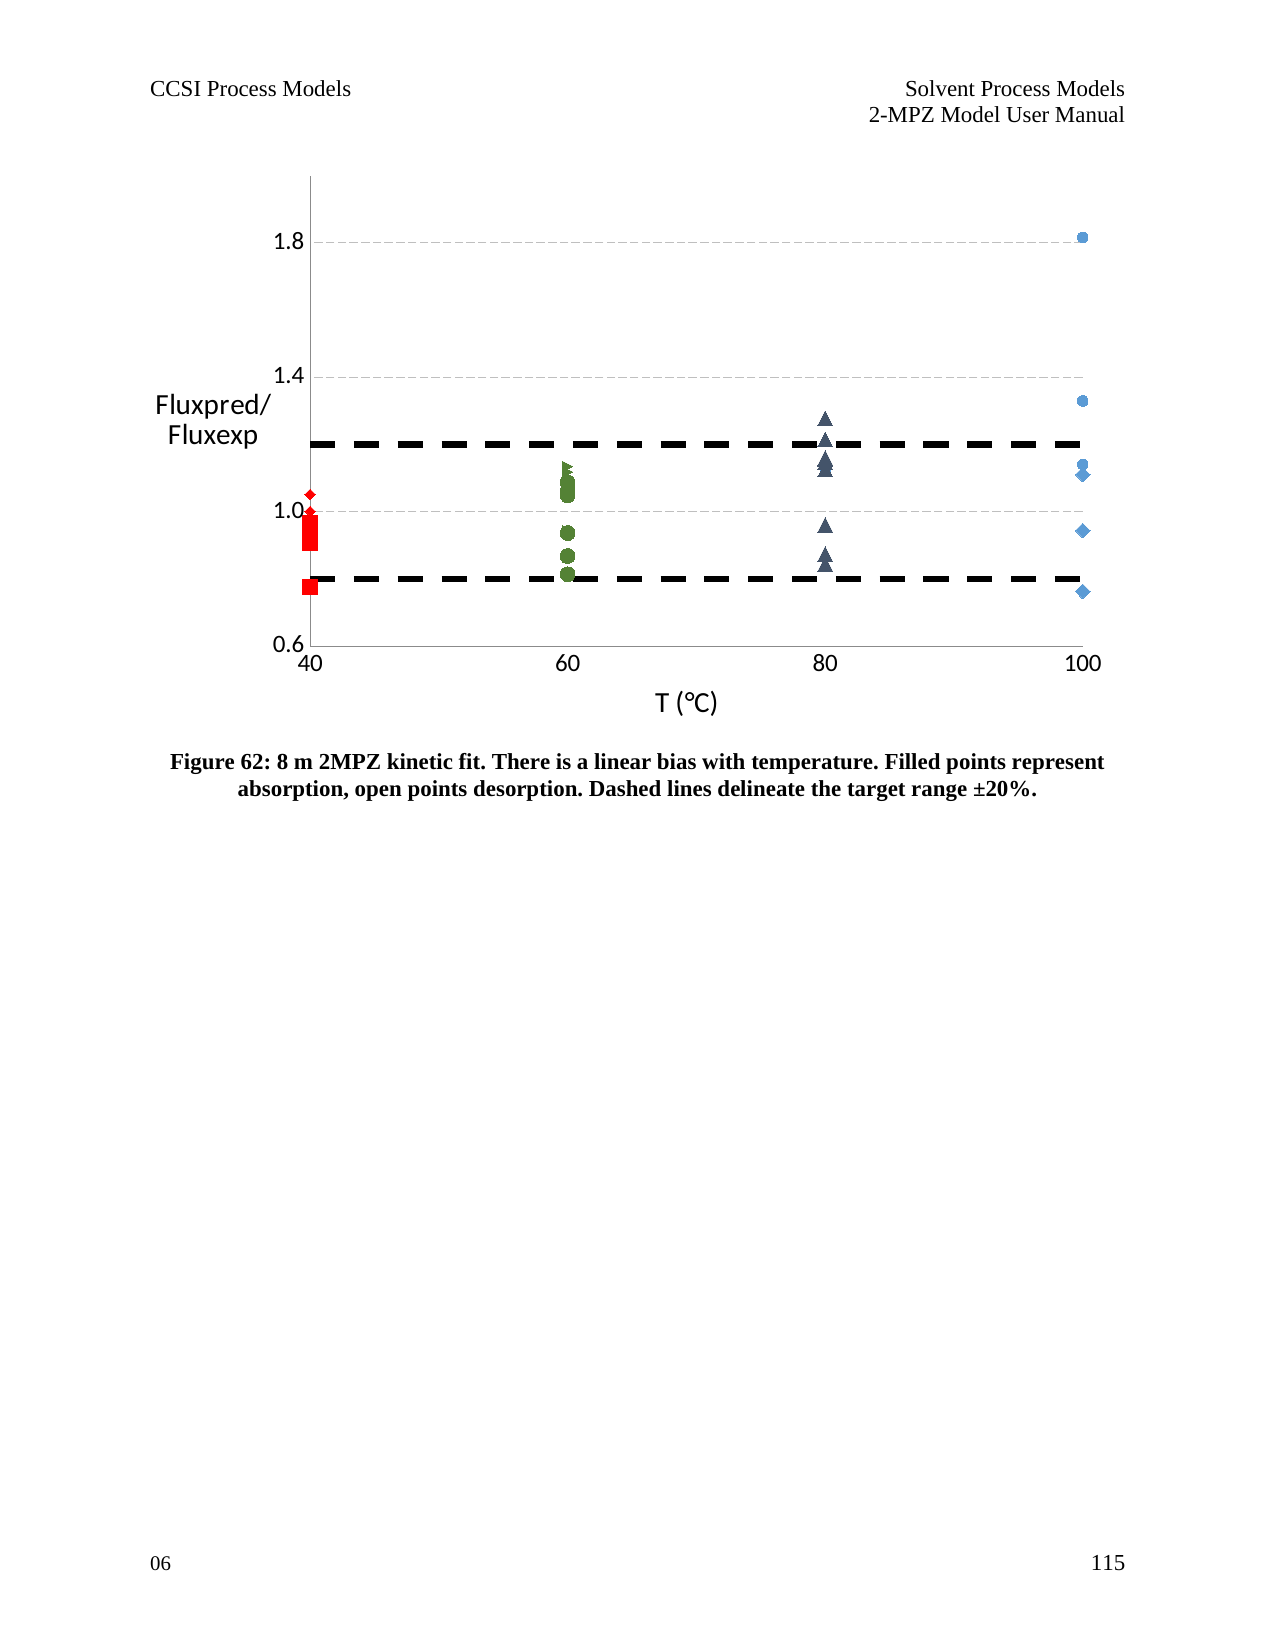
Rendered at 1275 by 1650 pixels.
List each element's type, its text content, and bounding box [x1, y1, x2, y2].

text Figure 62: 8 m 2MPZ kinetic fit. There is a linear bias with temperature. Filled points represent absorption, open points desorption. Dashed lines delineate the target range ±20%. [150, 748, 1125, 801]
